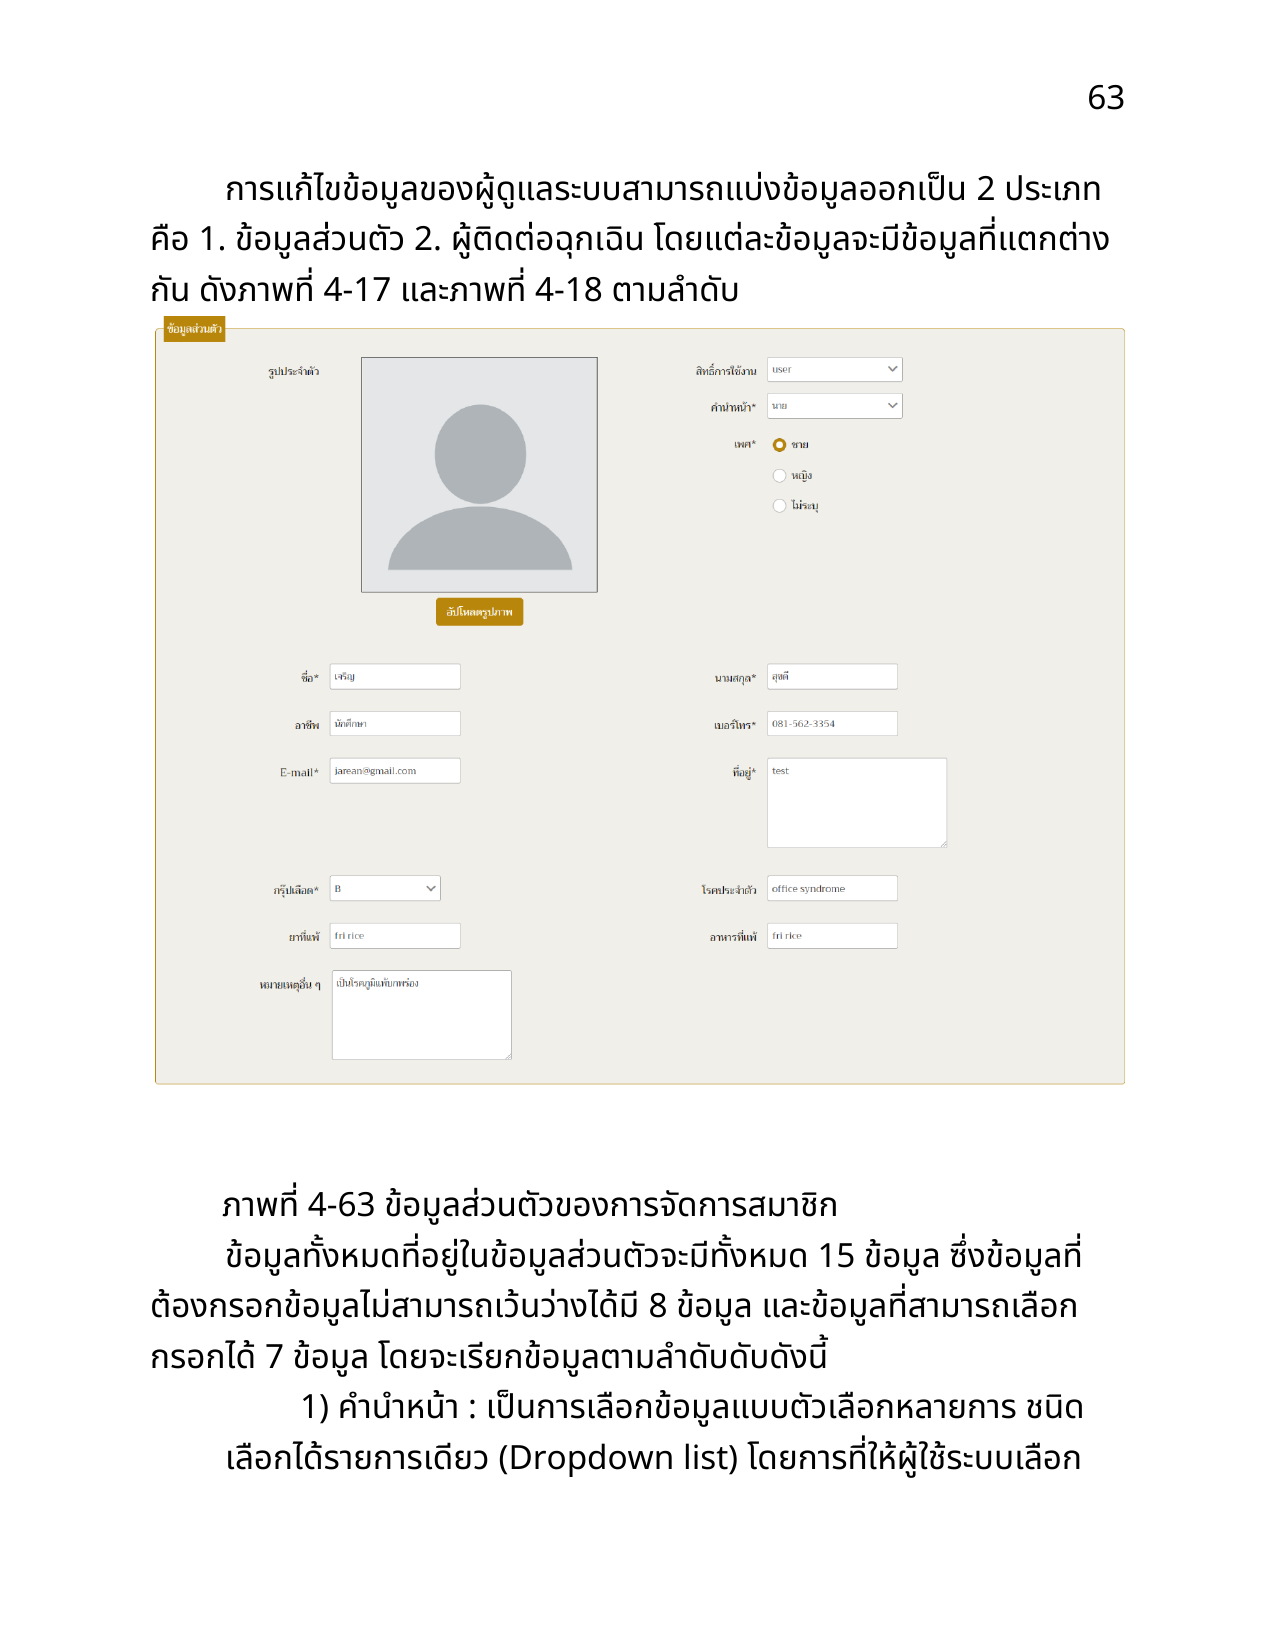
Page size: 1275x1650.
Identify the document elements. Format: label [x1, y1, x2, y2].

picture [150, 316, 1125, 1090]
text [225, 1383, 1125, 1484]
